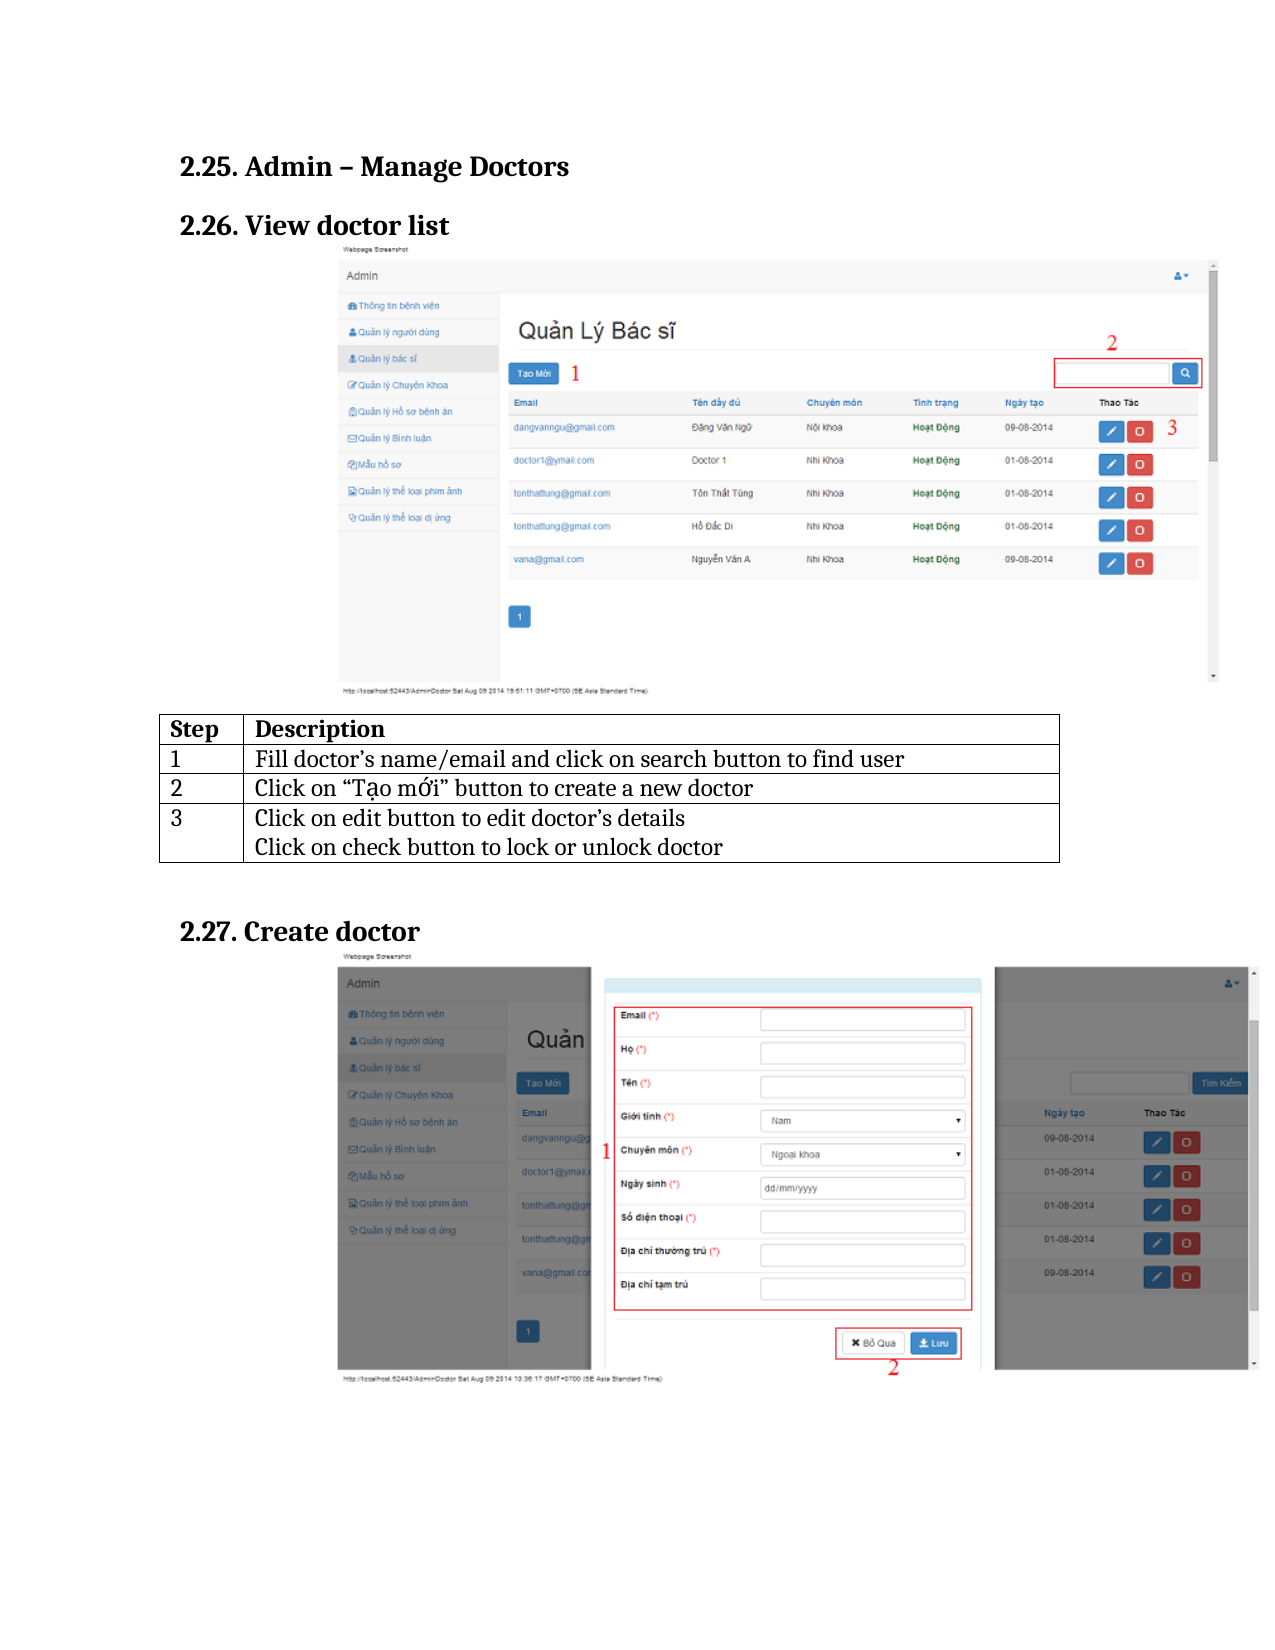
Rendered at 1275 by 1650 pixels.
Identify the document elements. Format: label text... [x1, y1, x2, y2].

subtitle Admin – Manage Doctors [180, 150, 1125, 183]
table_cell 2 [160, 774, 243, 803]
table_cell Fill doctor’s name/email and click on search button to find user [244, 745, 1059, 773]
subtitle Create doctor [180, 916, 1125, 949]
table_cell Click on edit button to edit doctor’s details Click on check button to lock or unlock doctor [244, 804, 1059, 862]
table_cell 3 [160, 804, 243, 862]
table_cell 1 [160, 745, 243, 773]
table_header Description [244, 715, 1059, 743]
table_header Step [160, 715, 243, 743]
subtitle View doctor list [180, 209, 1125, 243]
picture [337, 247, 1219, 695]
table_cell Click on “Tạo mới” button to create a new doctor [244, 774, 1059, 803]
picture [337, 954, 1260, 1383]
